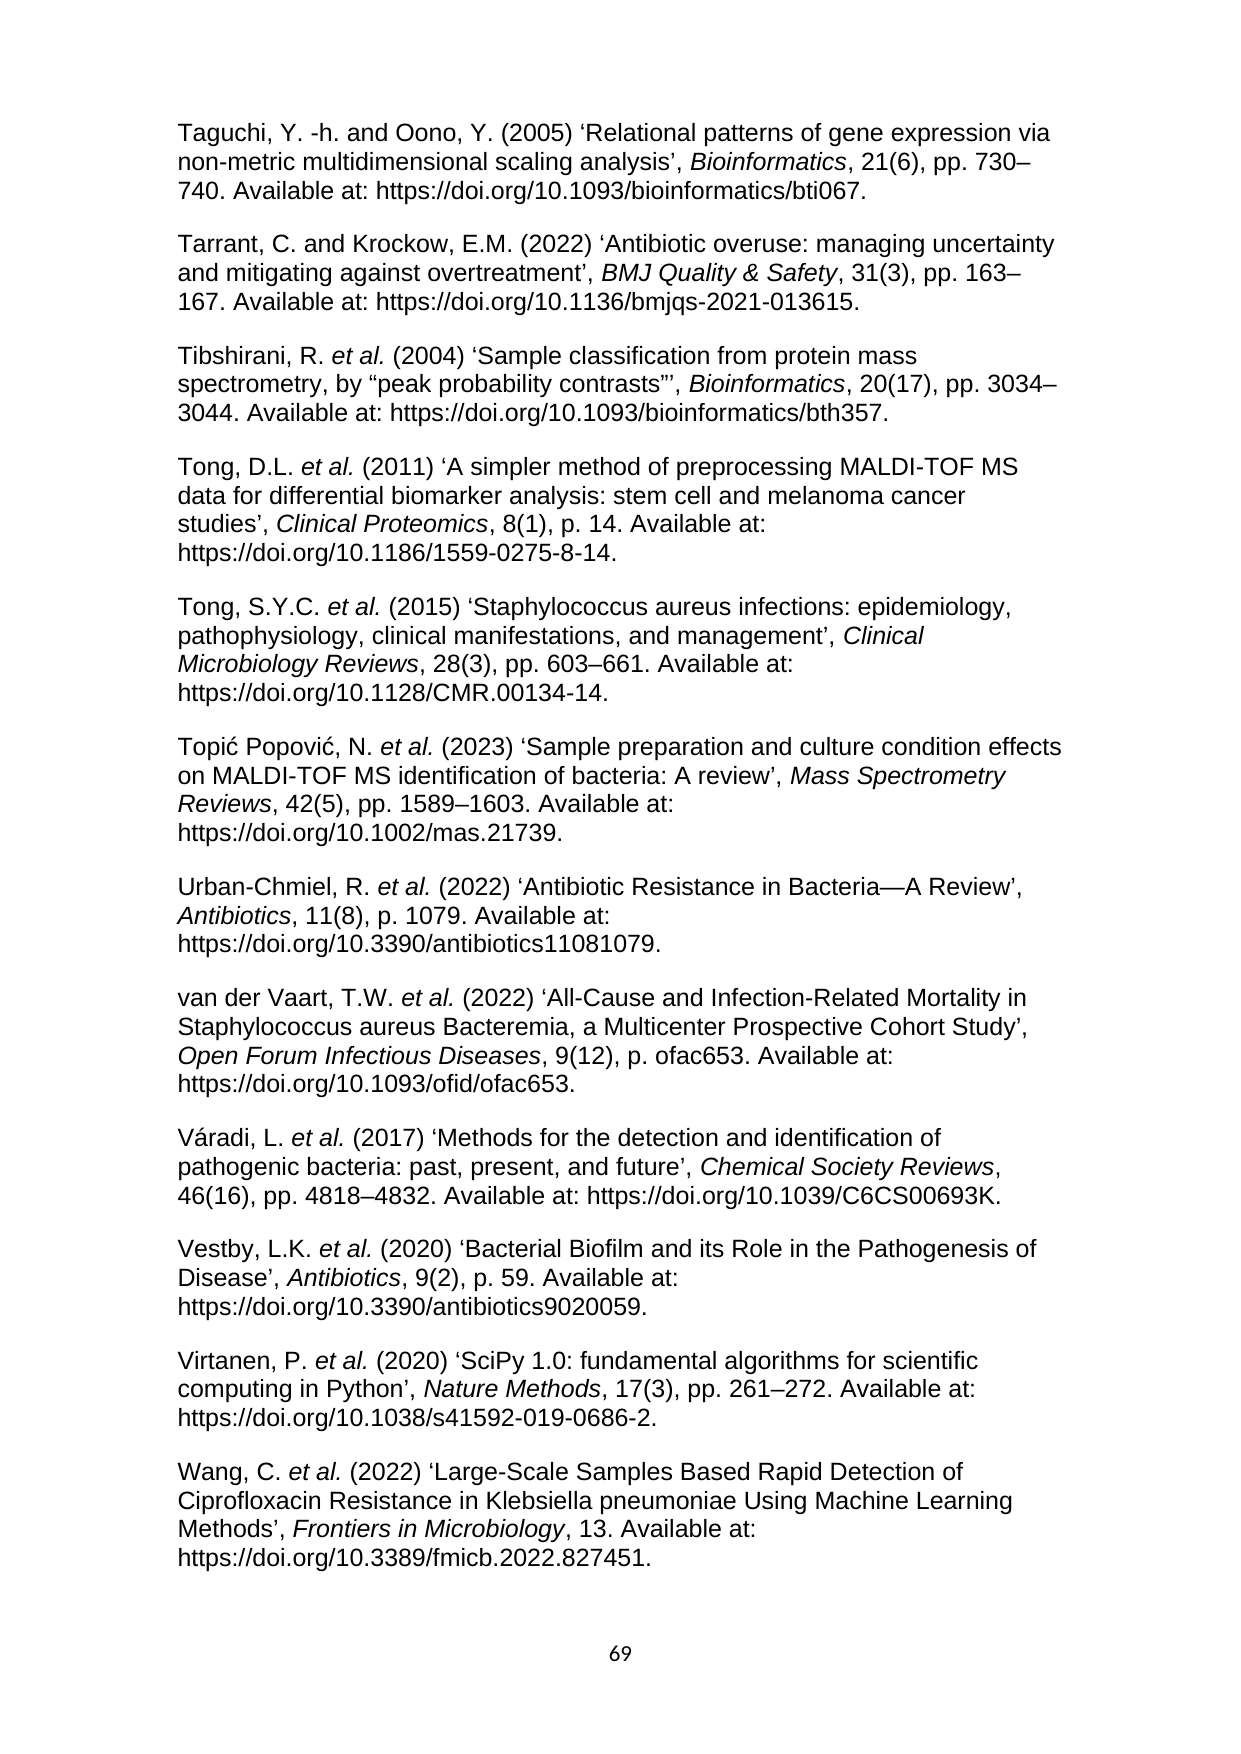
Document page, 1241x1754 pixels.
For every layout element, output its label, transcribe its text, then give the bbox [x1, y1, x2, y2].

text Topić Popović, N. et al. (2023) ‘Sample preparation and culture condition effects on MALDI-TOF MS identification of bacteria: A review’, Mass Spectrometry Reviews, 42(5), pp. 1589–1603. Available at: https://doi.org/10.1002/mas.21739. [177, 732, 1063, 847]
text Tong, D.L. et al. (2011) ‘A simpler method of preprocessing MALDI-TOF MS data for differential biomarker analysis: stem cell and melanoma cancer studies’, Clinical Proteomics, 8(1), p. 14. Available at: https://doi.org/10.1186/1559-0275-8-14. [177, 452, 1063, 567]
text Vestby, L.K. et al. (2020) ‘Bacterial Biofilm and its Role in the Pathogenesis of Disease’, Antibiotics, 9(2), p. 59. Available at: https://doi.org/10.3390/antibiotics9020059. [177, 1234, 1063, 1321]
text Wang, C. et al. (2022) ‘Large-Scale Samples Based Rapid Detection of Ciprofloxacin Resistance in Klebsiella pneumoniae Using Machine Learning Methods’, Frontiers in Microbiology, 13. Available at: https://doi.org/10.3389/fmicb.2022.827451. [177, 1457, 1063, 1572]
text Virtanen, P. et al. (2020) ‘SciPy 1.0: fundamental algorithms for scientific computing in Python’, Nature Methods, 17(3), pp. 261–272. Available at: https://doi.org/10.1038/s41592-019-0686-2. [177, 1346, 1063, 1432]
text Urban-Chmiel, R. et al. (2022) ‘Antibiotic Resistance in Bacteria—A Review’, Antibiotics, 11(8), p. 1079. Available at: https://doi.org/10.3390/antibiotics11081079. [177, 872, 1063, 958]
text Taguchi, Y. -h. and Oono, Y. (2005) ‘Relational patterns of gene expression via non-metric multidimensional scaling analysis’, Bioinformatics, 21(6), pp. 730–740. Available at: https://doi.org/10.1093/bioinformatics/bti067. [177, 118, 1063, 204]
text Váradi, L. et al. (2017) ‘Methods for the detection and identification of pathogenic bacteria: past, present, and future’, Chemical Society Reviews, 46(16), pp. 4818–4832. Available at: https://doi.org/10.1039/C6CS00693K. [177, 1123, 1063, 1209]
text Tong, S.Y.C. et al. (2015) ‘Staphylococcus aureus infections: epidemiology, pathophysiology, clinical manifestations, and management’, Clinical Microbiology Reviews, 28(3), pp. 603–661. Available at: https://doi.org/10.1128/CMR.00134-14. [177, 592, 1063, 707]
text Tarrant, C. and Krockow, E.M. (2022) ‘Antibiotic overuse: managing uncertainty and mitigating against overtreatment’, BMJ Quality & Safety, 31(3), pp. 163–167. Available at: https://doi.org/10.1136/bmjqs-2021-013615. [177, 229, 1063, 316]
text Tibshirani, R. et al. (2004) ‘Sample classification from protein mass spectrometry, by “peak probability contrasts”’, Bioinformatics, 20(17), pp. 3034–3044. Available at: https://doi.org/10.1093/bioinformatics/bth357. [177, 341, 1063, 427]
text van der Vaart, T.W. et al. (2022) ‘All-Cause and Infection-Related Mortality in Staphylococcus aureus Bacteremia, a Multicenter Prospective Cohort Study’, Open Forum Infectious Diseases, 9(12), p. ofac653. Available at: https://doi.org/10.1093/ofid/ofac653. [177, 983, 1063, 1098]
